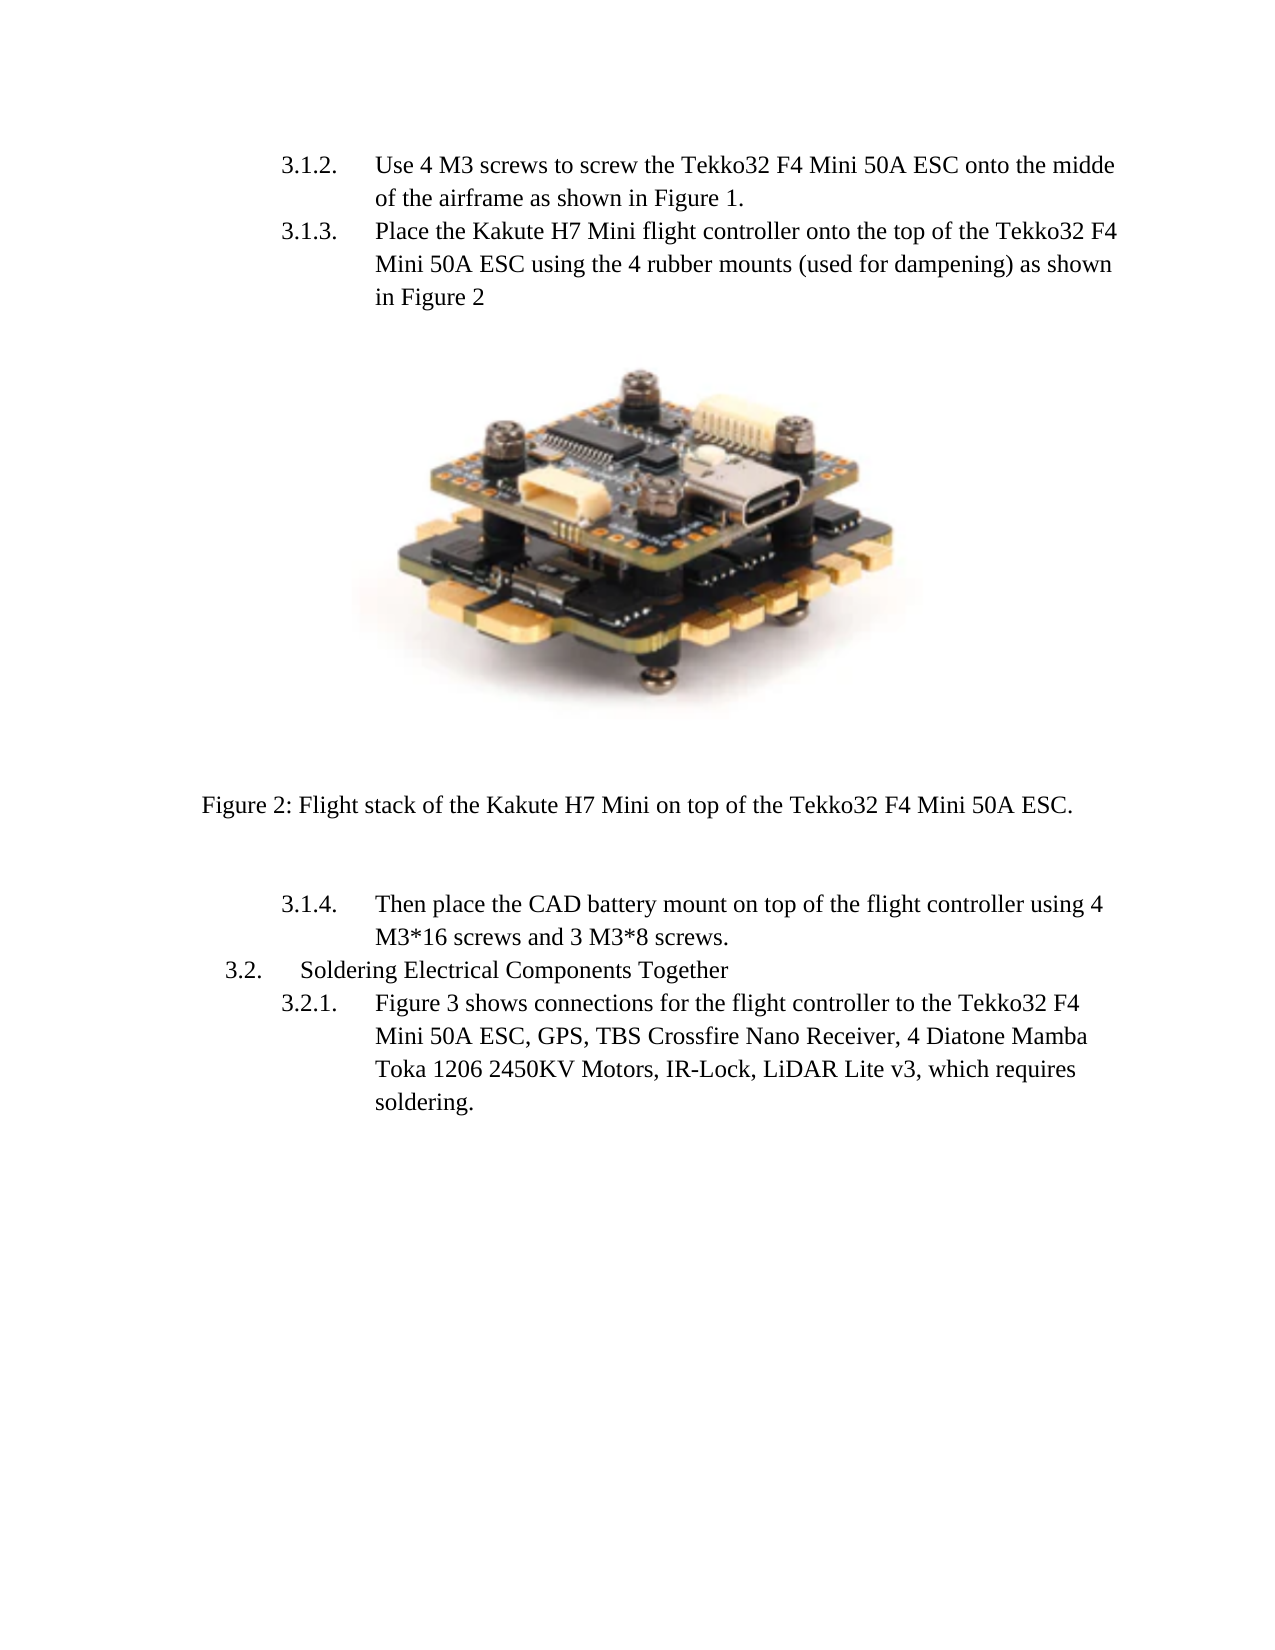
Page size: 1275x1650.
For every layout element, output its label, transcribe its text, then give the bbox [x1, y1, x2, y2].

picture [351, 315, 924, 769]
list Place the Kakute H7 Mini flight controller onto the top of the Tekko32 F4 Mini 50A ESC using the 4 rubber mounts (used for dampening) as shown in Figure 2 [337, 216, 1125, 311]
list Then place the CAD battery mount on top of the flight controller using 4 M3*16 screws and 3 M3*8 screws. [337, 889, 1125, 951]
list Figure 3 shows connections for the flight controller to the Tekko32 F4 Mini 50A ESC, GPS, TBS Crossfire Nano Receiver, 4 Diatone Mamba Toka 1206 2450KV Motors, IR-Lock, LiDAR Lite v3, which requires soldering. [337, 988, 1125, 1116]
list Use 4 M3 screws to screw the Tekko32 F4 Mini 50A ESC onto the midde of the airframe as shown in Figure 1. [337, 150, 1125, 212]
text Figure 2: Flight stack of the Kakute H7 Mini on top of the Tekko32 F4 Mini 50A ESC. [150, 790, 1125, 818]
list Soldering Electrical Components Together [262, 955, 1125, 984]
